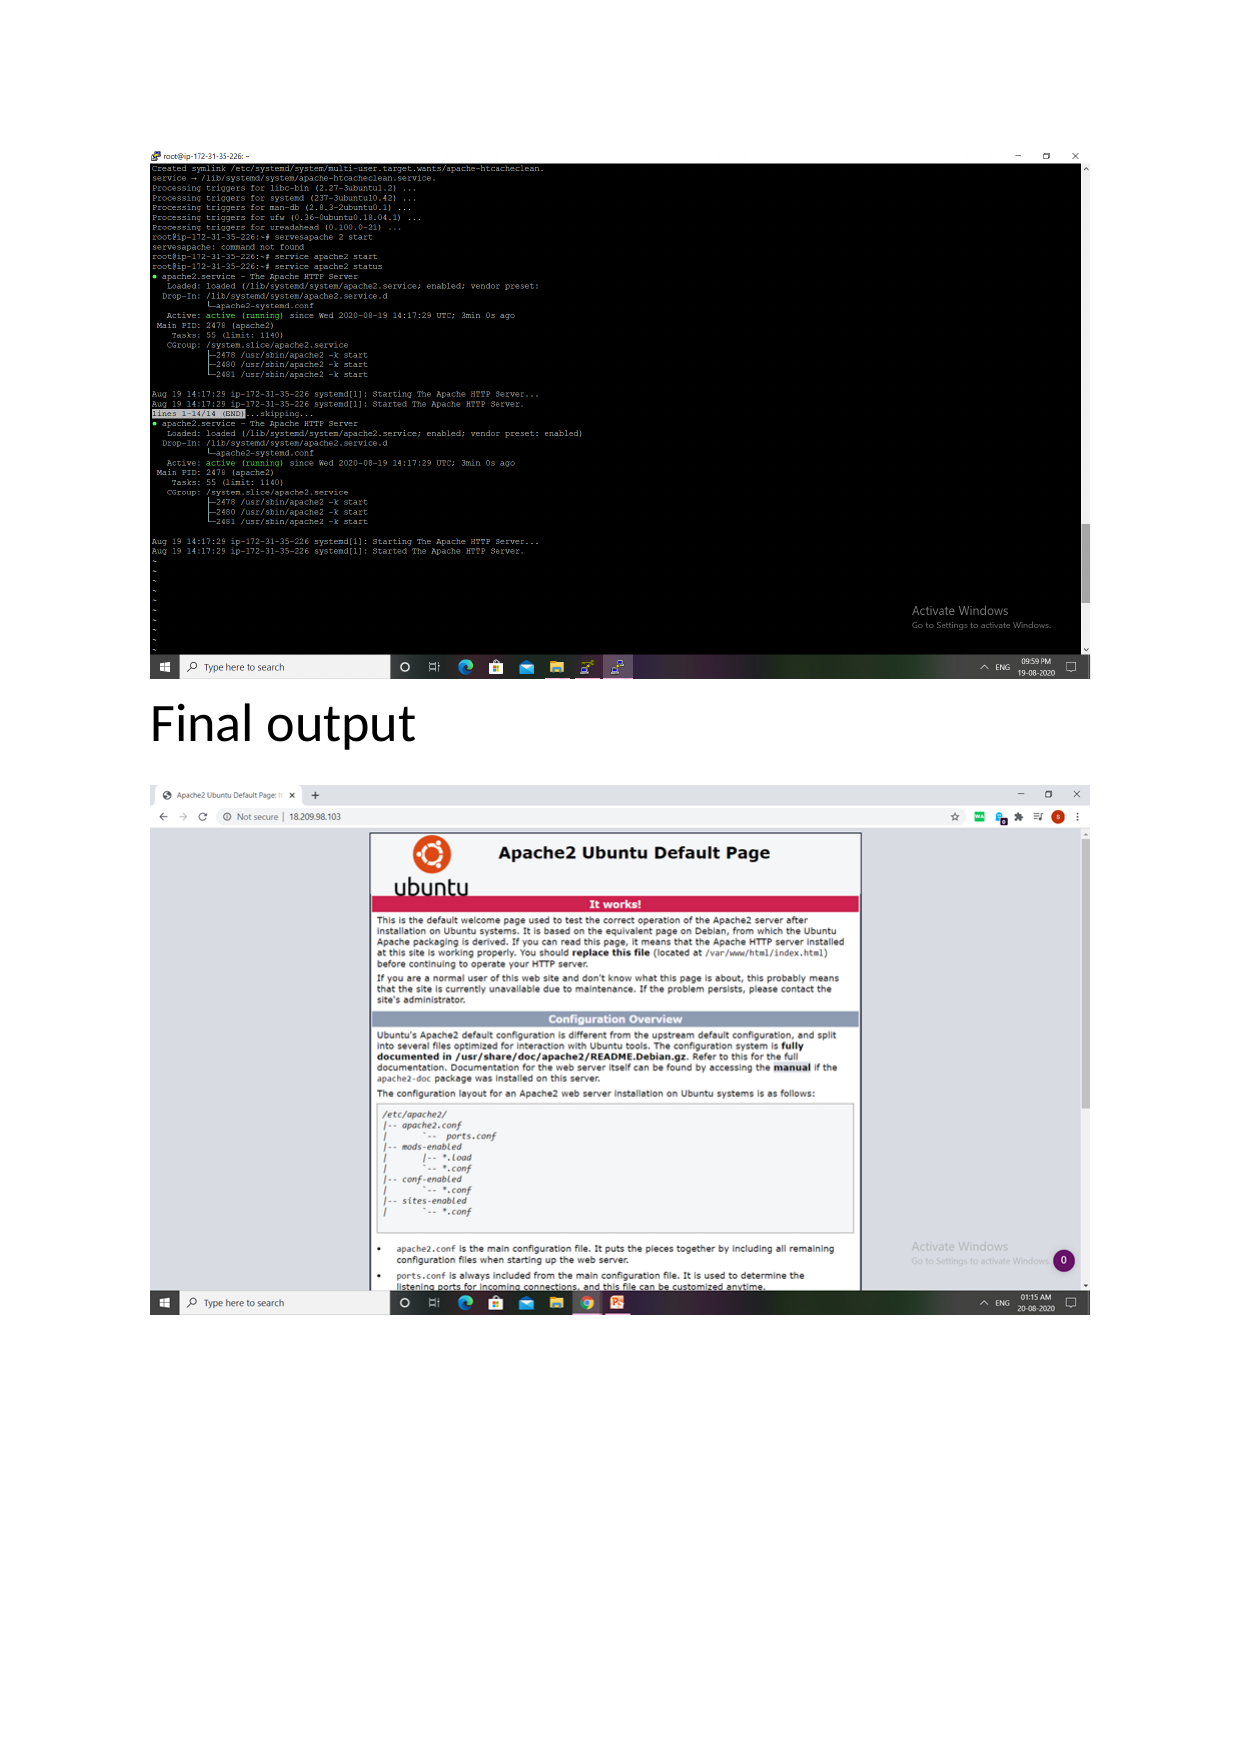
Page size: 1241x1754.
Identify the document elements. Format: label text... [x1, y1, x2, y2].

picture [150, 150, 1091, 679]
text Final output [150, 679, 1090, 755]
picture [150, 785, 1090, 1315]
